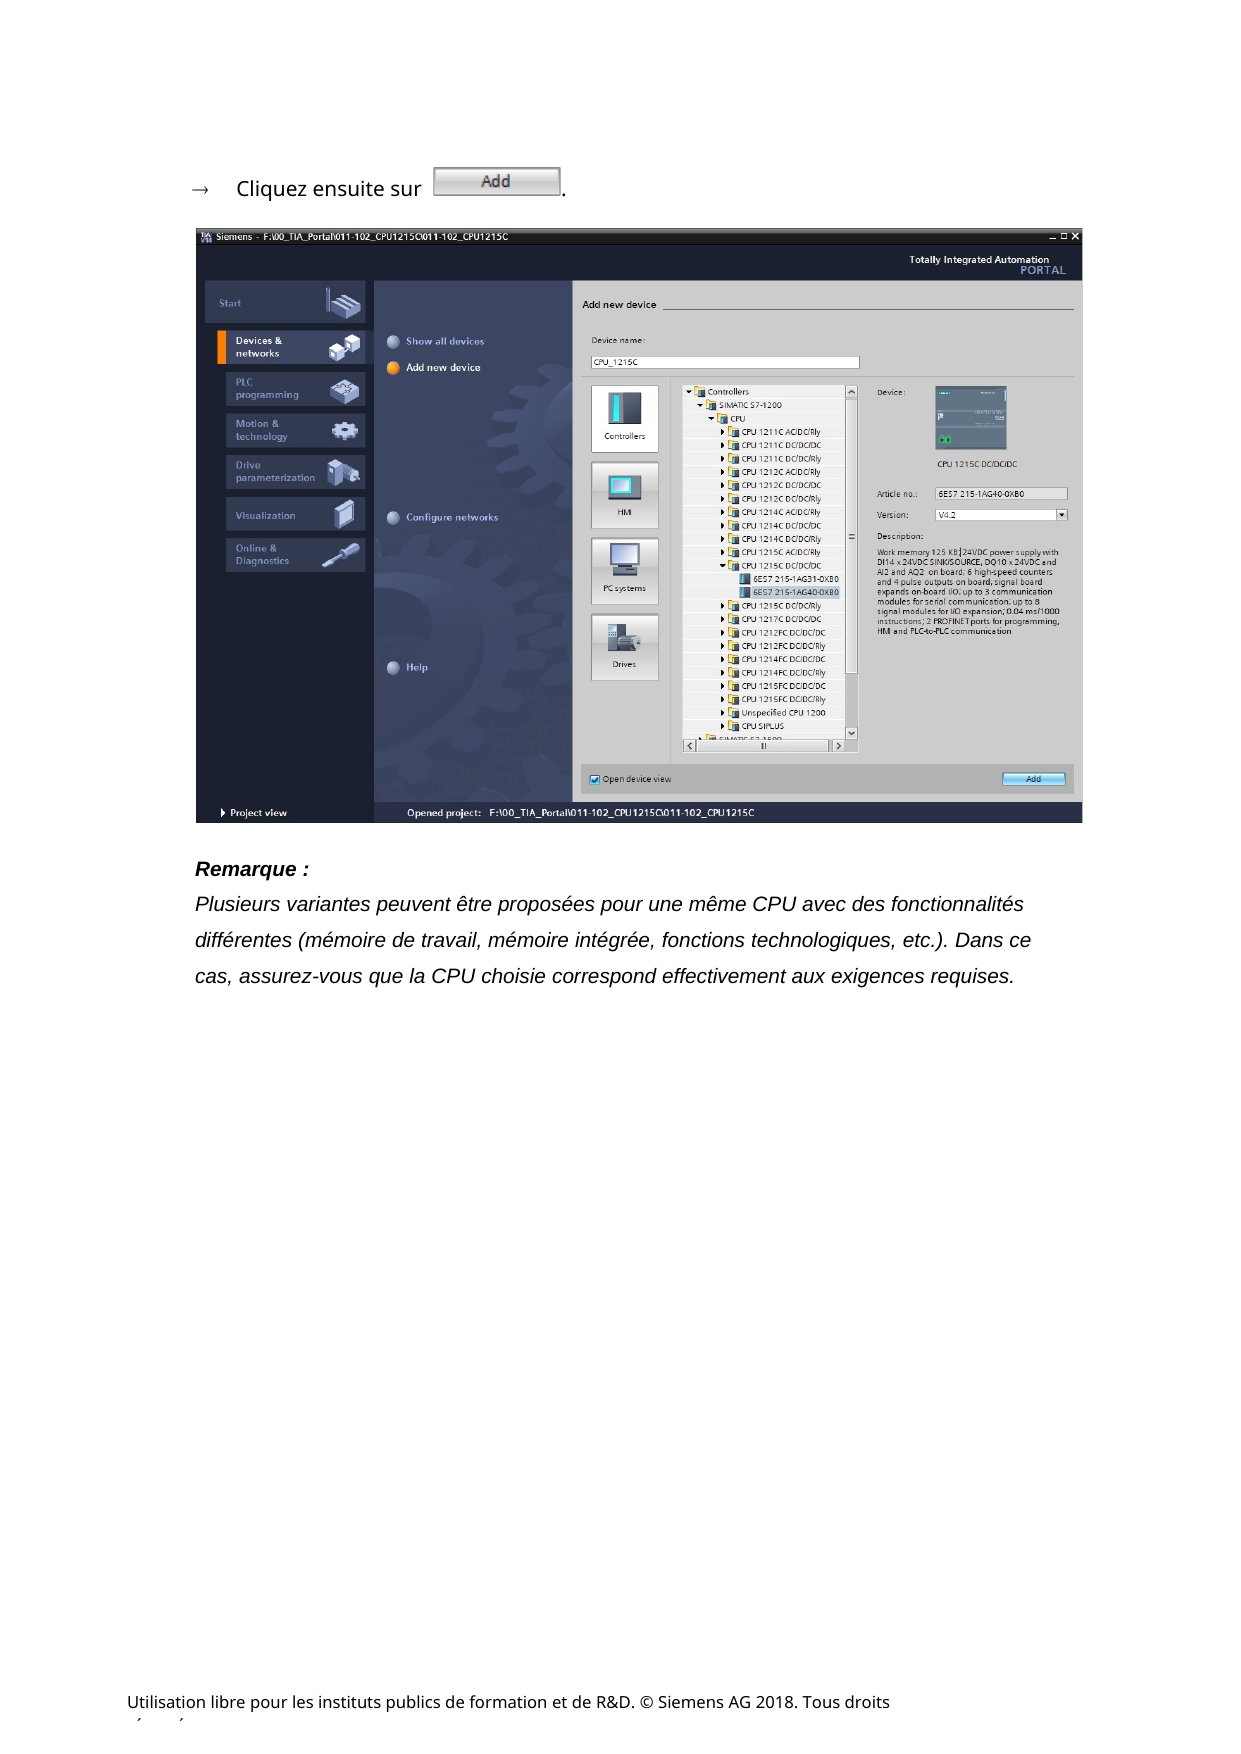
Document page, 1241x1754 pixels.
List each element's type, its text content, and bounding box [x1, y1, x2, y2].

text Plusieurs variantes peuvent être proposées pour une même CPU avec des fonctionnalités différentes (mémoire de travail, mémoire intégrée, fonctions technologiques, etc.). Dans ce cas, assurez-vous que la CPU choisie correspond effectivement aux exigences requises. [195, 892, 1074, 988]
text  Cliquez ensuite sur . [192, 168, 1161, 202]
subtitle Remarque : [195, 856, 1161, 880]
picture [194, 226, 1083, 823]
picture [433, 167, 561, 196]
